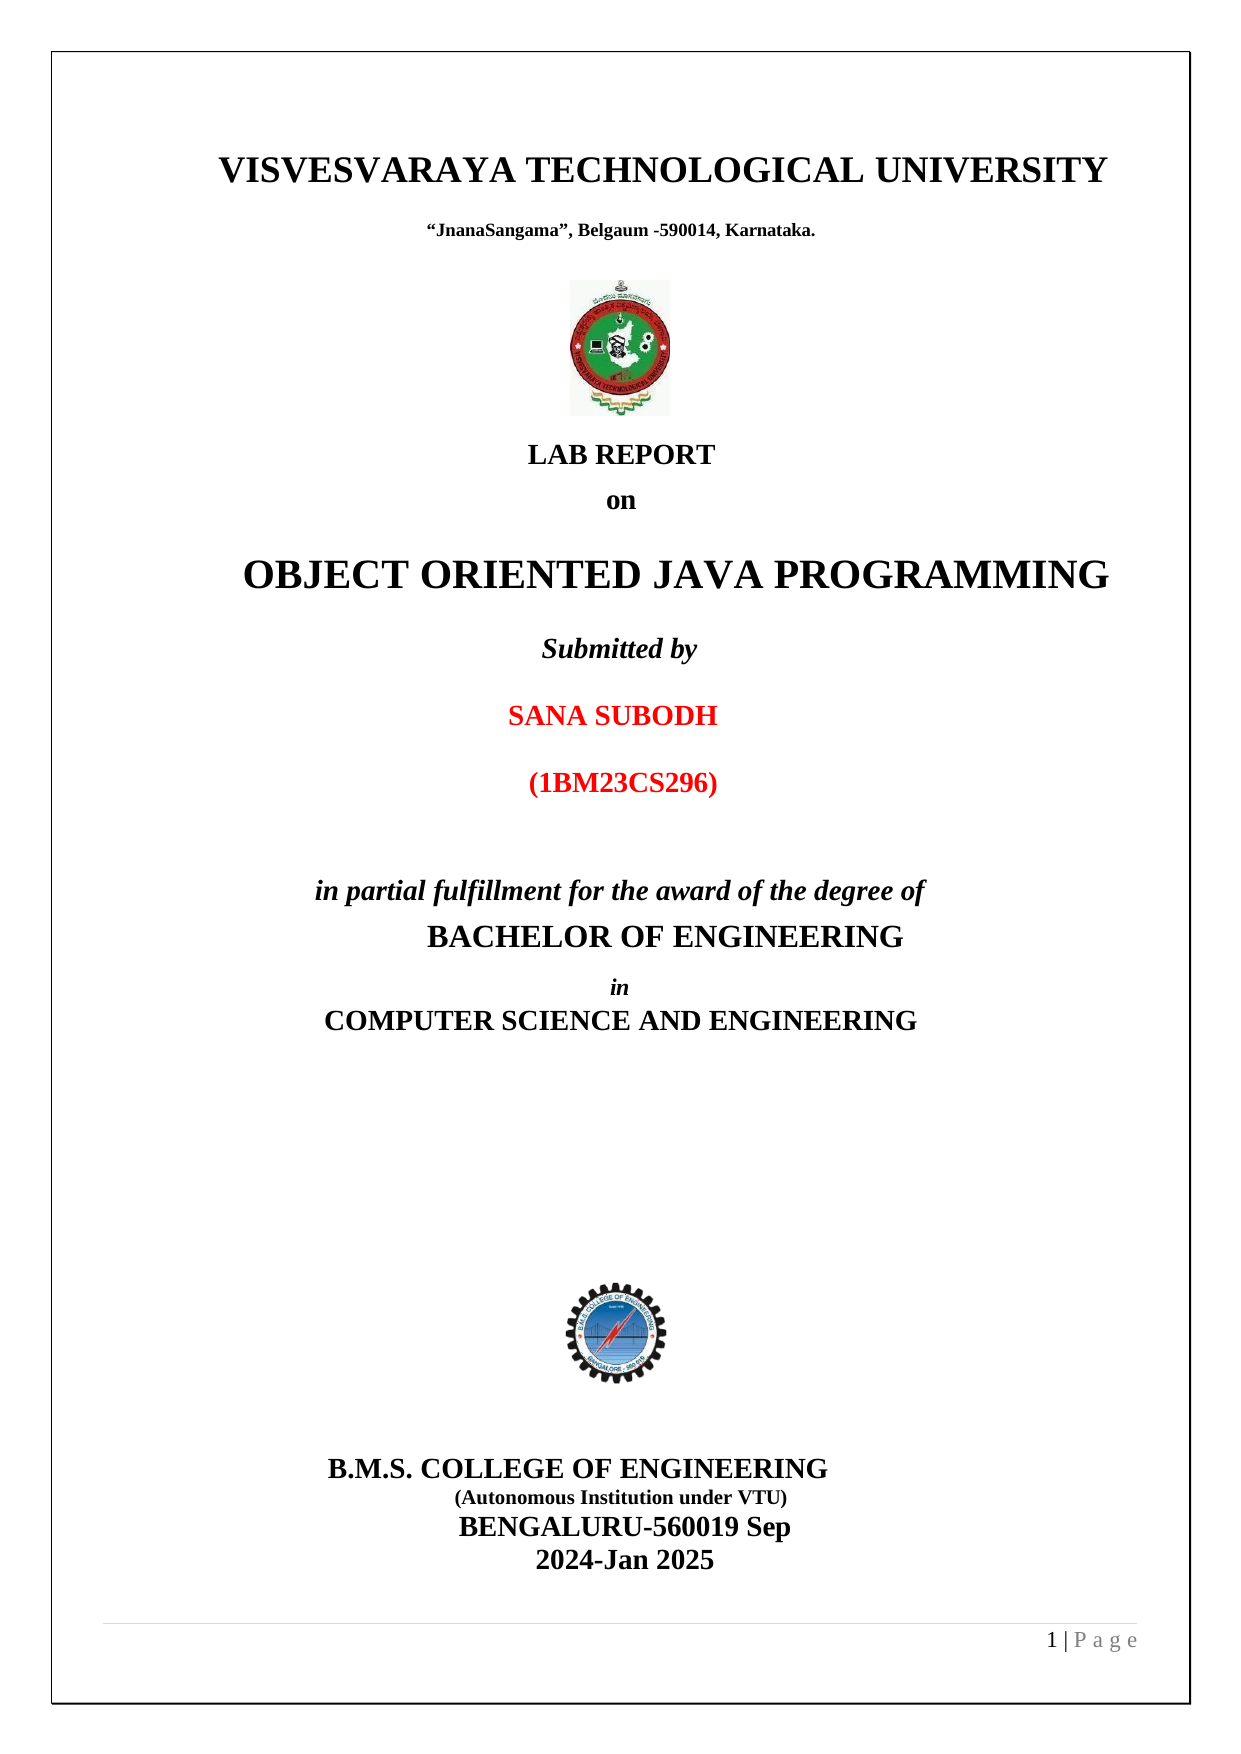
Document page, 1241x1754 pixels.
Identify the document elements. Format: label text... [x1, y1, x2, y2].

text VISVESVARAYA TECHNOLOGICAL UNIVERSITY [103, 147, 1108, 191]
text (Autonomous Institution under VTU) [105, 1484, 1137, 1509]
subtitle COMPUTER SCIENCE AND ENGINEERING [105, 1003, 1136, 1037]
title OBJECT ORIENTED JAVA PROGRAMMING [103, 549, 1110, 597]
text BENGALURU-560019 Sep 2024-Jan 2025 [458, 1509, 792, 1576]
text B.M.S. COLLEGE OF ENGINEERING [328, 1451, 1137, 1484]
picture [565, 1282, 667, 1384]
text in [142, 973, 1100, 1000]
text SANA SUBODH [103, 698, 718, 731]
subtitle LAB REPORT [103, 437, 715, 471]
text Submitted by [142, 631, 1100, 664]
picture [570, 280, 670, 416]
text “JnanaSangama”, Belgaum -590014, Karnataka. [105, 219, 1137, 241]
text (1BM23CS296) [103, 765, 718, 798]
text on [142, 482, 1100, 516]
text BACHELOR OF ENGINEERING [427, 918, 1137, 955]
text in partial fulfillment for the award of the degree of [142, 873, 1100, 906]
